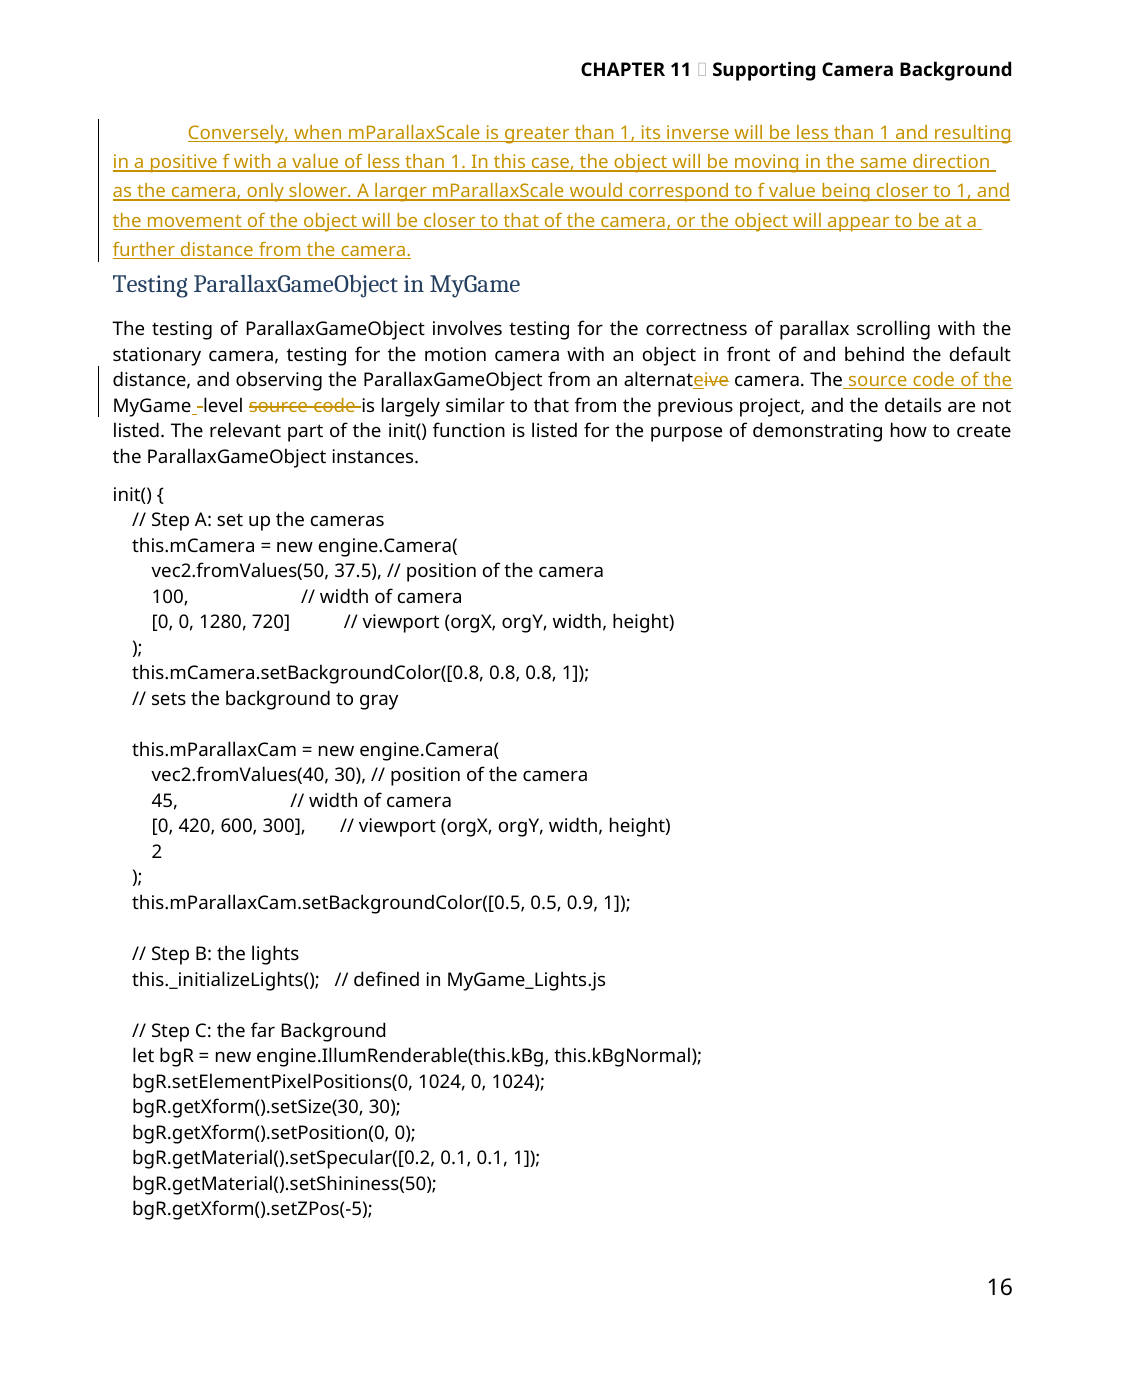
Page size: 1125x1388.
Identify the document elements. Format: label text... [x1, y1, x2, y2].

text 2 [112, 838, 1012, 864]
text // sets the background to gray [112, 685, 1012, 711]
text // Step C: the far Background [112, 1017, 1012, 1042]
text this.mParallaxCam = new engine.Camera( [112, 736, 1012, 762]
text this.mCamera.setBackgroundColor([0.8, 0.8, 0.8, 1]); [112, 659, 1012, 685]
text let bgR = new engine.IllumRenderable(this.kBg, this.kBgNormal); [112, 1042, 1012, 1068]
text bgR.setElementPixelPositions(0, 1024, 0, 1024); [112, 1068, 1012, 1093]
text bgR.getXform().setPosition(0, 0); [112, 1119, 1012, 1144]
text vec2.fromValues(50, 37.5), // position of the camera [112, 557, 1012, 583]
text init() { [112, 481, 1012, 506]
text bgR.getXform().setZPos(-5); [112, 1196, 1012, 1221]
text this.mParallaxCam.setBackgroundColor([0.5, 0.5, 0.9, 1]); [112, 889, 1012, 915]
text bgR.getMaterial().setSpecular([0.2, 0.1, 0.1, 1]); [112, 1144, 1012, 1170]
text this.mCamera = new engine.Camera( [112, 532, 1012, 557]
text bgR.getXform().setSize(30, 30); [112, 1093, 1012, 1119]
text vec2.fromValues(40, 30), // position of the camera [112, 762, 1012, 787]
text // Step B: the lights [112, 940, 1012, 966]
text this._initializeLights(); // defined in MyGame_Lights.js [112, 966, 1012, 991]
text [0, 420, 600, 300], // viewport (orgX, orgY, width, height) [112, 813, 1012, 838]
text // Step A: set up the cameras [112, 506, 1012, 532]
subtitle Testing ParallaxGameObject in MyGame [112, 270, 1012, 298]
text ); [112, 634, 1012, 659]
text bgR.getMaterial().setShininess(50); [112, 1170, 1012, 1196]
text ); [112, 864, 1012, 889]
text 100, // width of camera [112, 583, 1012, 608]
text The testing of ParallaxGameObject involves testing for the correctness of parallax scrolling with the stationary camera, testing for the motion camera with an object in front of and behind the default distance, and observing the ParallaxGameObject from an alternat camera. The MyGamelevel is largely similar to that from the previous project, and the details are not listed. The relevant part of the init() function is listed for the purpose of demonstrating how to create the ParallaxGameObject instances. [112, 315, 1012, 468]
text [0, 0, 1280, 720] // viewport (orgX, orgY, width, height) [112, 608, 1012, 634]
text 45, // width of camera [112, 787, 1012, 813]
